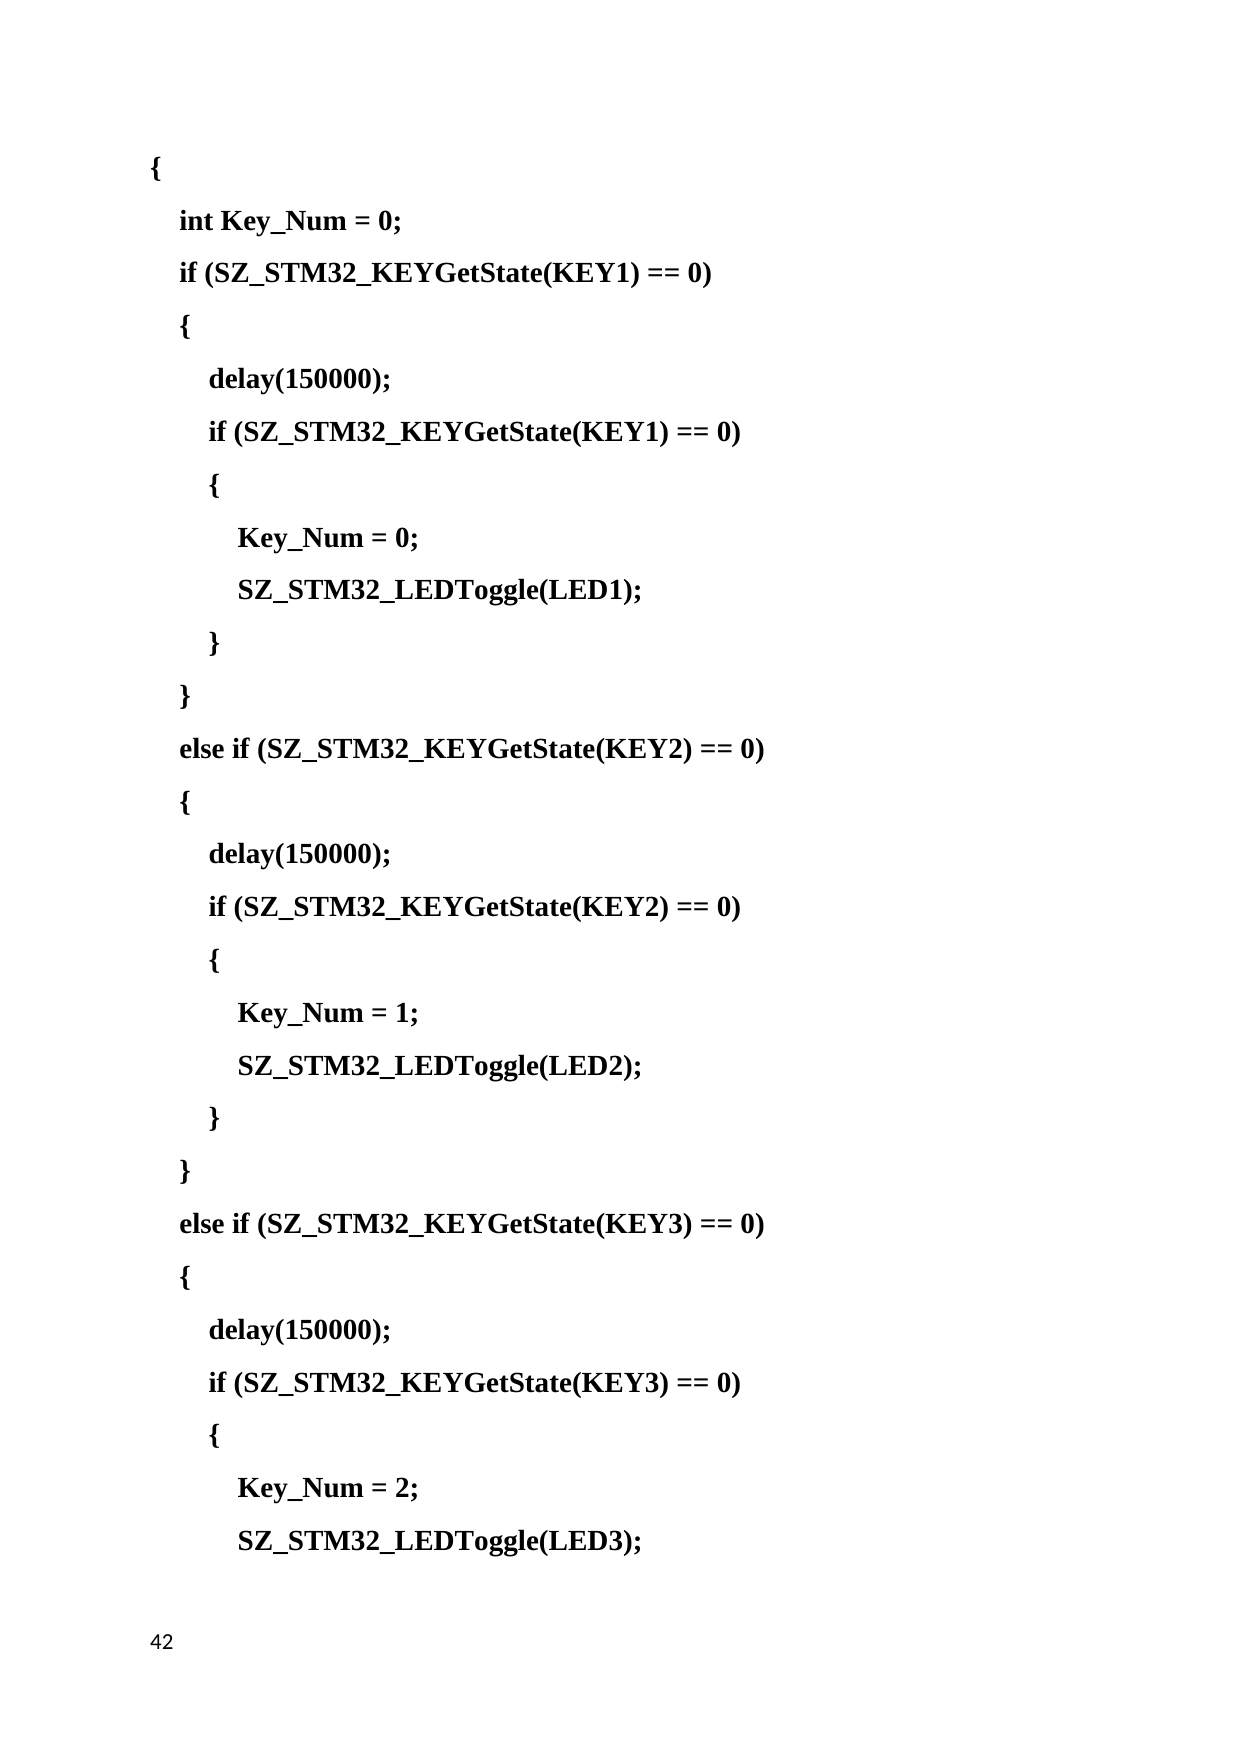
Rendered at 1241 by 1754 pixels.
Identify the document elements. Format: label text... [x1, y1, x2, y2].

text else if (SZ_STM32_KEYGetState(KEY3) == 0) [150, 1206, 1090, 1240]
text } [150, 678, 1090, 712]
text if (SZ_STM32_KEYGetState(KEY3) == 0) [150, 1365, 1090, 1398]
text delay(150000); [150, 837, 1090, 870]
text Key_Num = 1; [150, 995, 1090, 1028]
text { [150, 308, 1090, 342]
text delay(150000); [150, 1312, 1090, 1345]
text { [150, 1417, 1090, 1451]
text Key_Num = 2; [150, 1470, 1090, 1504]
text SZ_STM32_LEDToggle(LED2); [150, 1048, 1090, 1081]
text { [150, 942, 1090, 976]
text } [150, 1101, 1090, 1134]
text { [150, 1259, 1090, 1293]
text if (SZ_STM32_KEYGetState(KEY1) == 0) [150, 256, 1090, 289]
text { [150, 150, 1090, 183]
text int Key_Num = 0; [150, 203, 1090, 236]
text SZ_STM32_LEDToggle(LED1); [150, 572, 1090, 606]
text if (SZ_STM32_KEYGetState(KEY2) == 0) [150, 889, 1090, 923]
text } [150, 1153, 1090, 1187]
text Key_Num = 0; [150, 520, 1090, 553]
text delay(150000); [150, 361, 1090, 395]
text { [150, 784, 1090, 817]
text SZ_STM32_LEDToggle(LED3); [150, 1523, 1090, 1557]
text else if (SZ_STM32_KEYGetState(KEY2) == 0) [150, 731, 1090, 764]
text { [150, 467, 1090, 500]
text if (SZ_STM32_KEYGetState(KEY1) == 0) [150, 414, 1090, 448]
text } [150, 625, 1090, 659]
